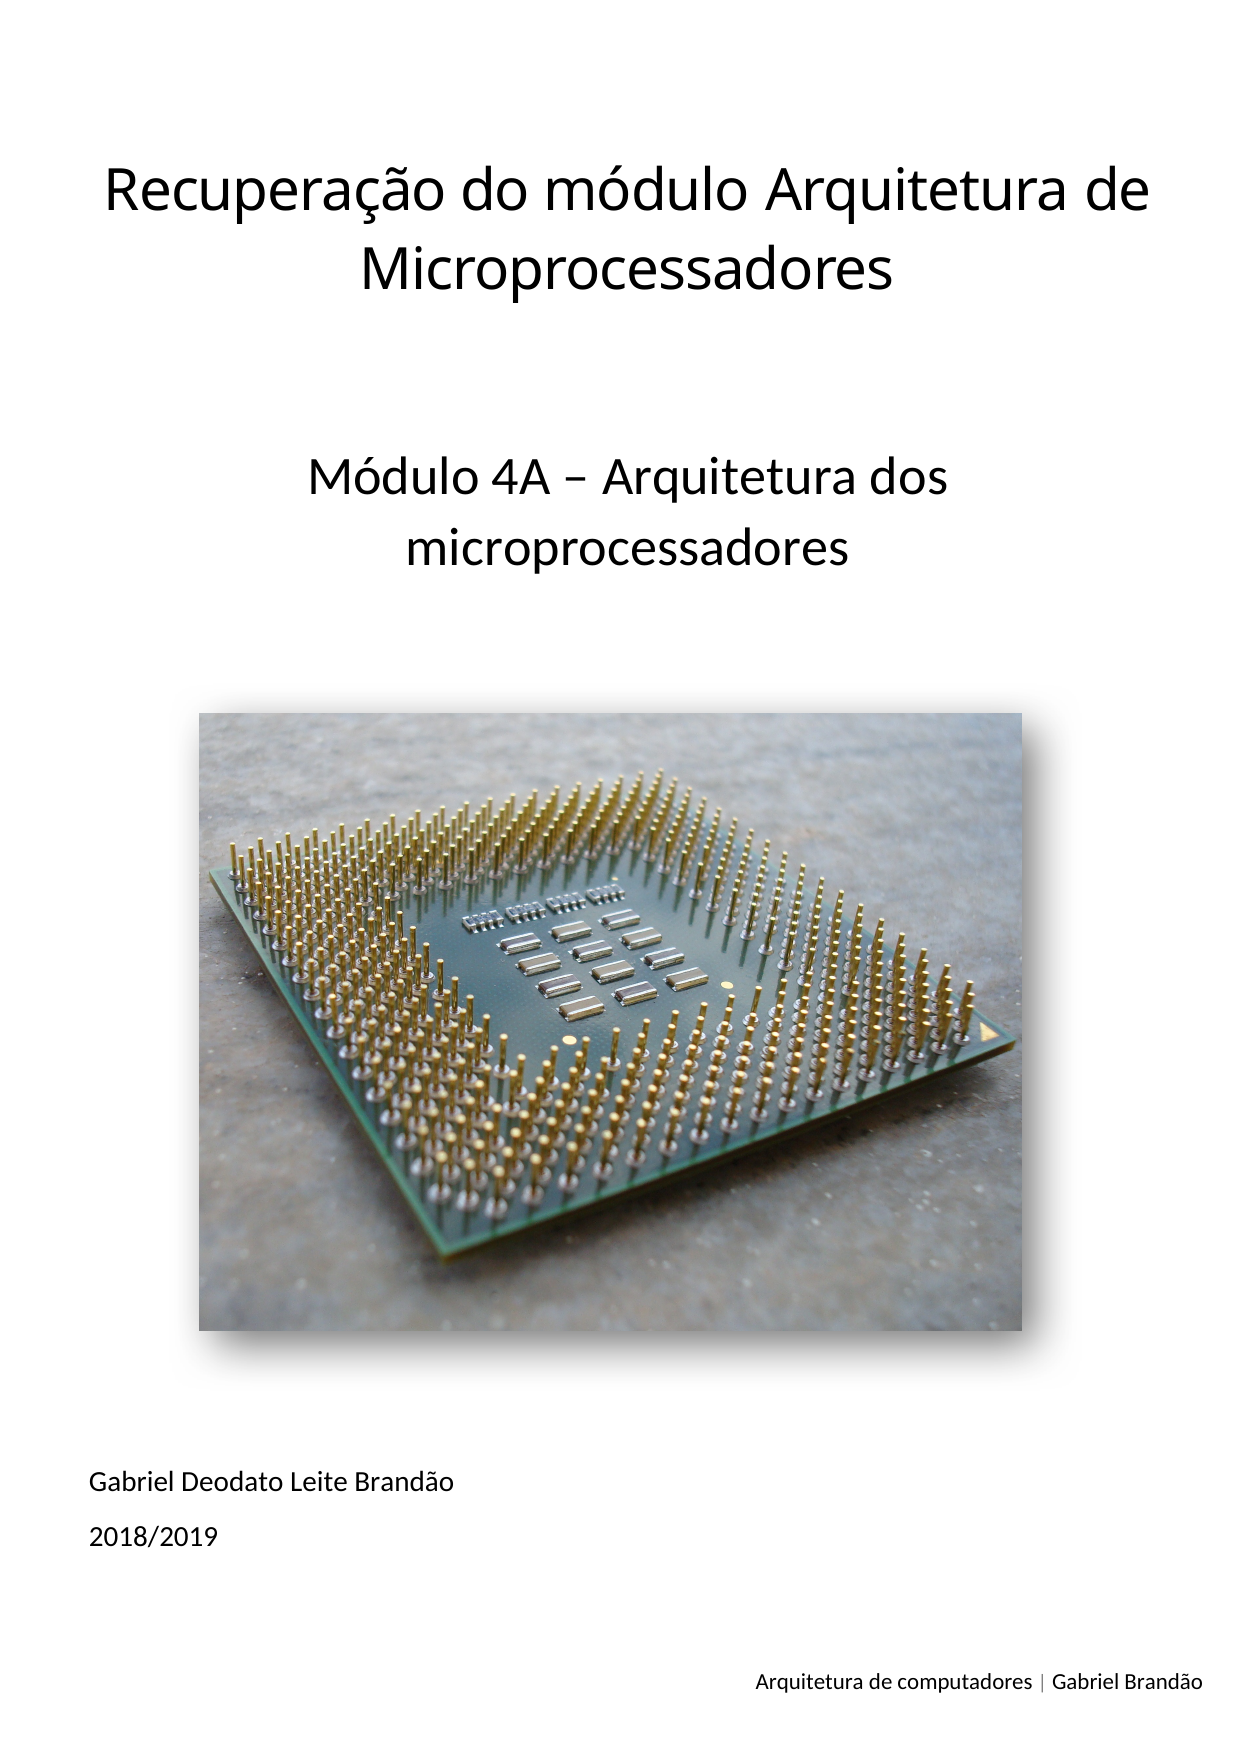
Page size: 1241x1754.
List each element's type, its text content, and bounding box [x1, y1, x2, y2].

title Recuperação do módulo Arquitetura de Microprocessadores [89, 148, 360, 307]
text 2018/2019 [89, 1518, 1167, 1554]
text Gabriel Deodato Leite Brandão [89, 1463, 1167, 1499]
title Recuperação do módulo Arquitetura de Microprocessadores [765, 148, 1167, 307]
text Módulo 4A – Arquitetura dos microprocessadores [89, 441, 1167, 579]
picture [199, 713, 1022, 1331]
